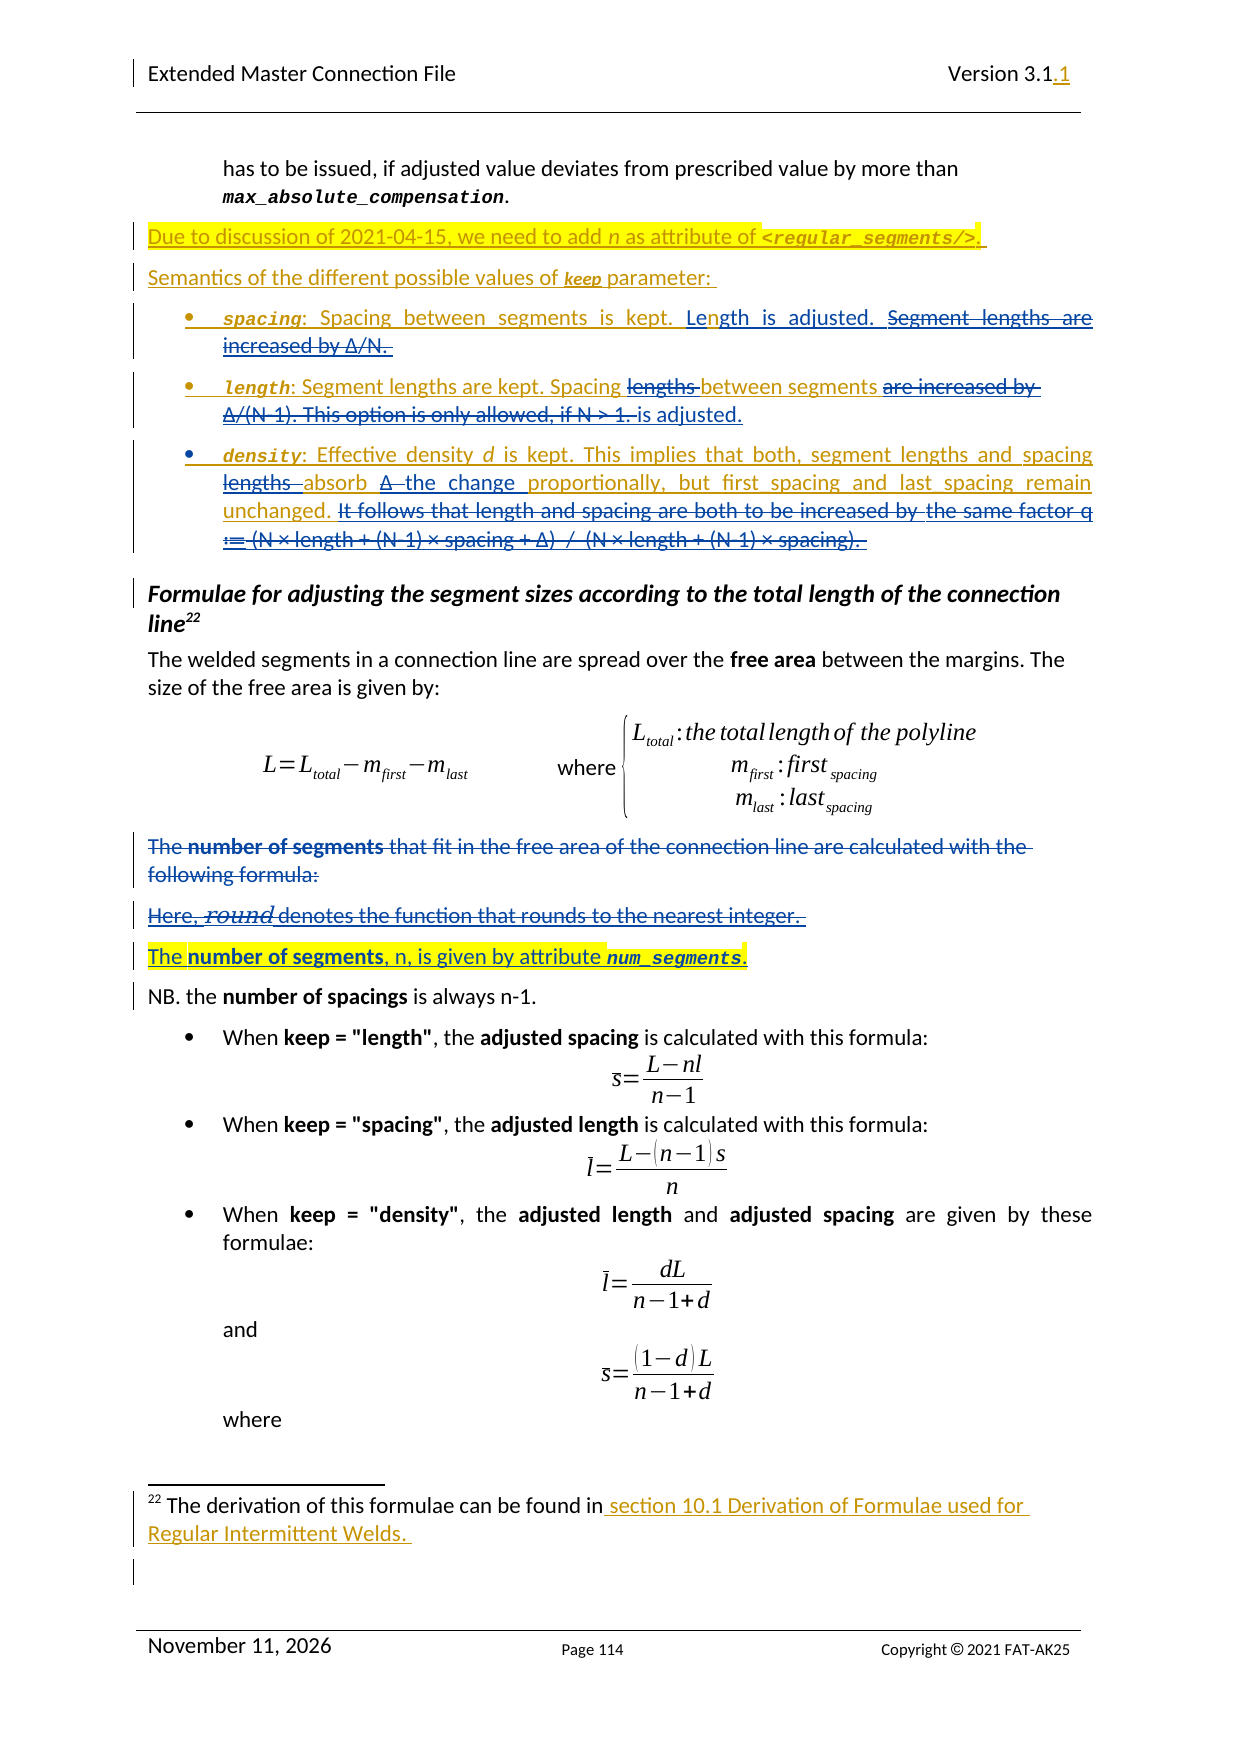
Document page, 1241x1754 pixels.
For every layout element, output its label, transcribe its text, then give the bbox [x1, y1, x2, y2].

list and [223, 1315, 1092, 1343]
subtitle Formulae for adjusting the segment sizes according to the total length of the connection line [148, 578, 1092, 639]
list When keep = "density", the adjusted length and adjusted spacing are given by these formulae: [185, 1200, 1092, 1256]
text The welded segments in a connection line are spread over the free area between the margins. The size of the free area is given by: [148, 645, 1092, 701]
list When keep = "length", the adjusted spacing is calculated with this formula: [185, 1023, 1092, 1051]
text where [148, 714, 1092, 820]
text NB. the number of spacings is always n-1. [148, 982, 1092, 1010]
list When keep = "spacing", the adjusted length is calculated with this formula: [185, 1110, 1092, 1138]
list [185, 154, 1092, 210]
list where [223, 1405, 1092, 1433]
